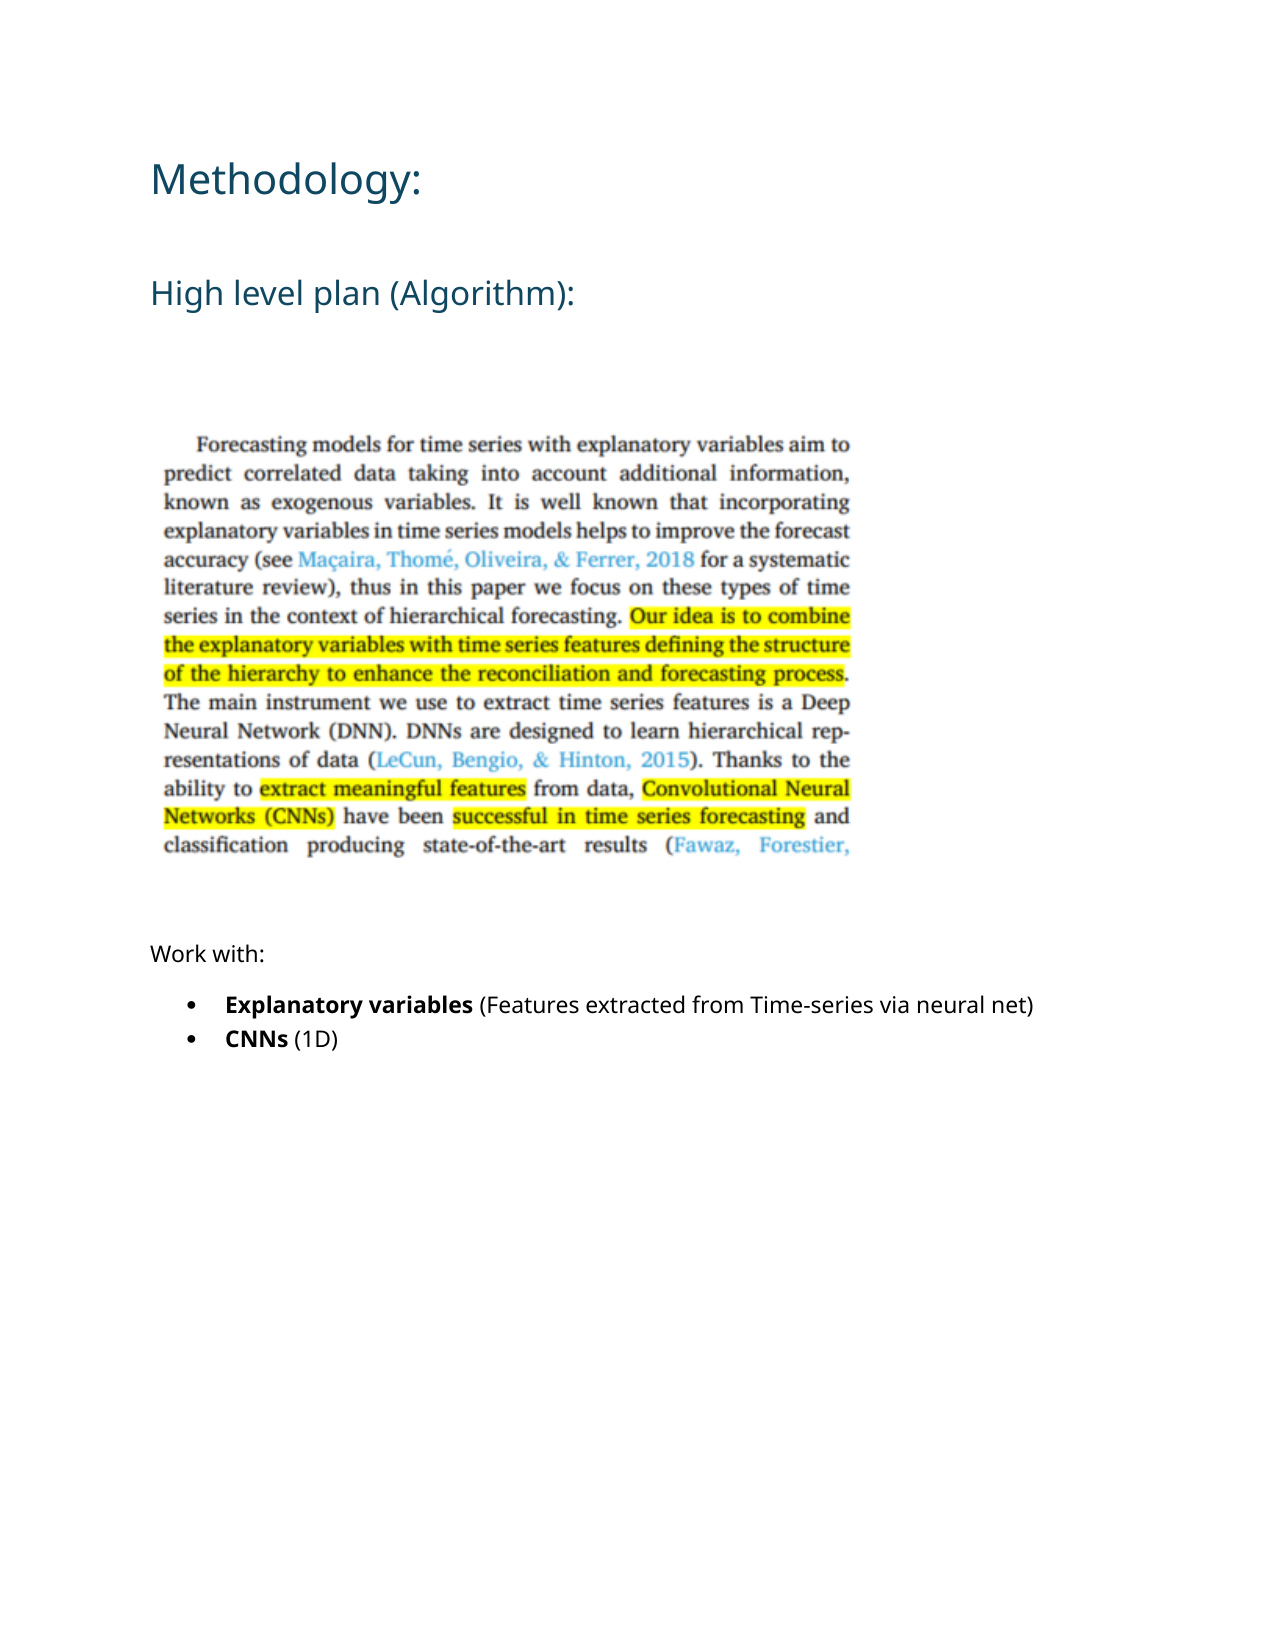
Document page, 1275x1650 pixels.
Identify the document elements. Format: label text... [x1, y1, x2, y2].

subtitle Methodology: [150, 150, 1125, 207]
list CNNs (1D) [187, 1022, 1125, 1054]
list Explanatory variables (Features extracted from Time-series via neural net) [187, 989, 1125, 1020]
text Work with: [150, 938, 1125, 969]
subtitle High level plan (Algorithm): [150, 270, 1125, 315]
picture [150, 428, 860, 869]
